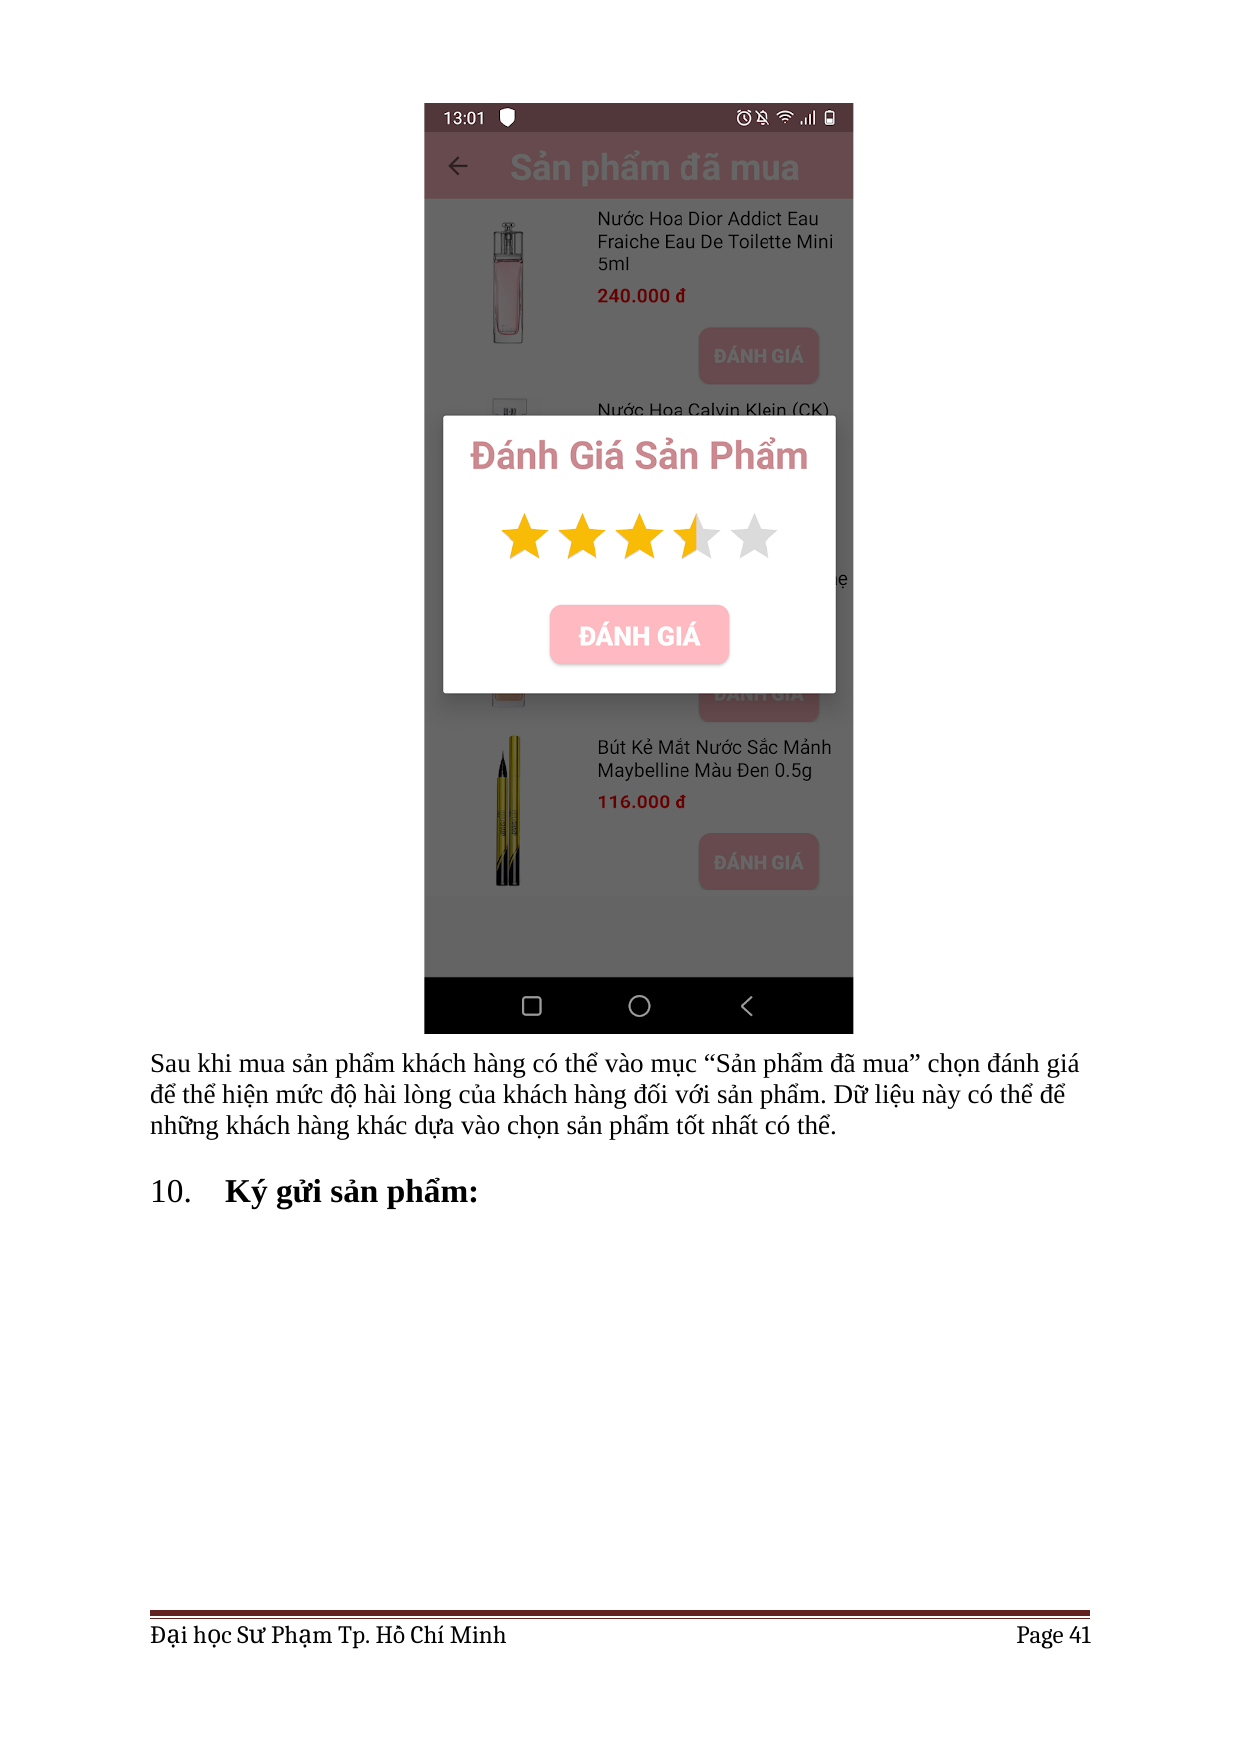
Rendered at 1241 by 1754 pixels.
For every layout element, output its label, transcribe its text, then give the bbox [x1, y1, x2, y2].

text Sau khi mua sản phẩm khách hàng có thể vào mục “Sản phẩm đã mua” chọn đánh giá để thể hiện mức độ hài lòng của khách hàng đối với sản phẩm. Dữ liệu này có thể để những khách hàng khác dựa vào chọn sản phẩm tốt nhất có thể. [150, 1047, 1090, 1140]
list Ký gửi sản phẩm: [150, 1172, 1090, 1210]
picture [424, 103, 854, 1034]
